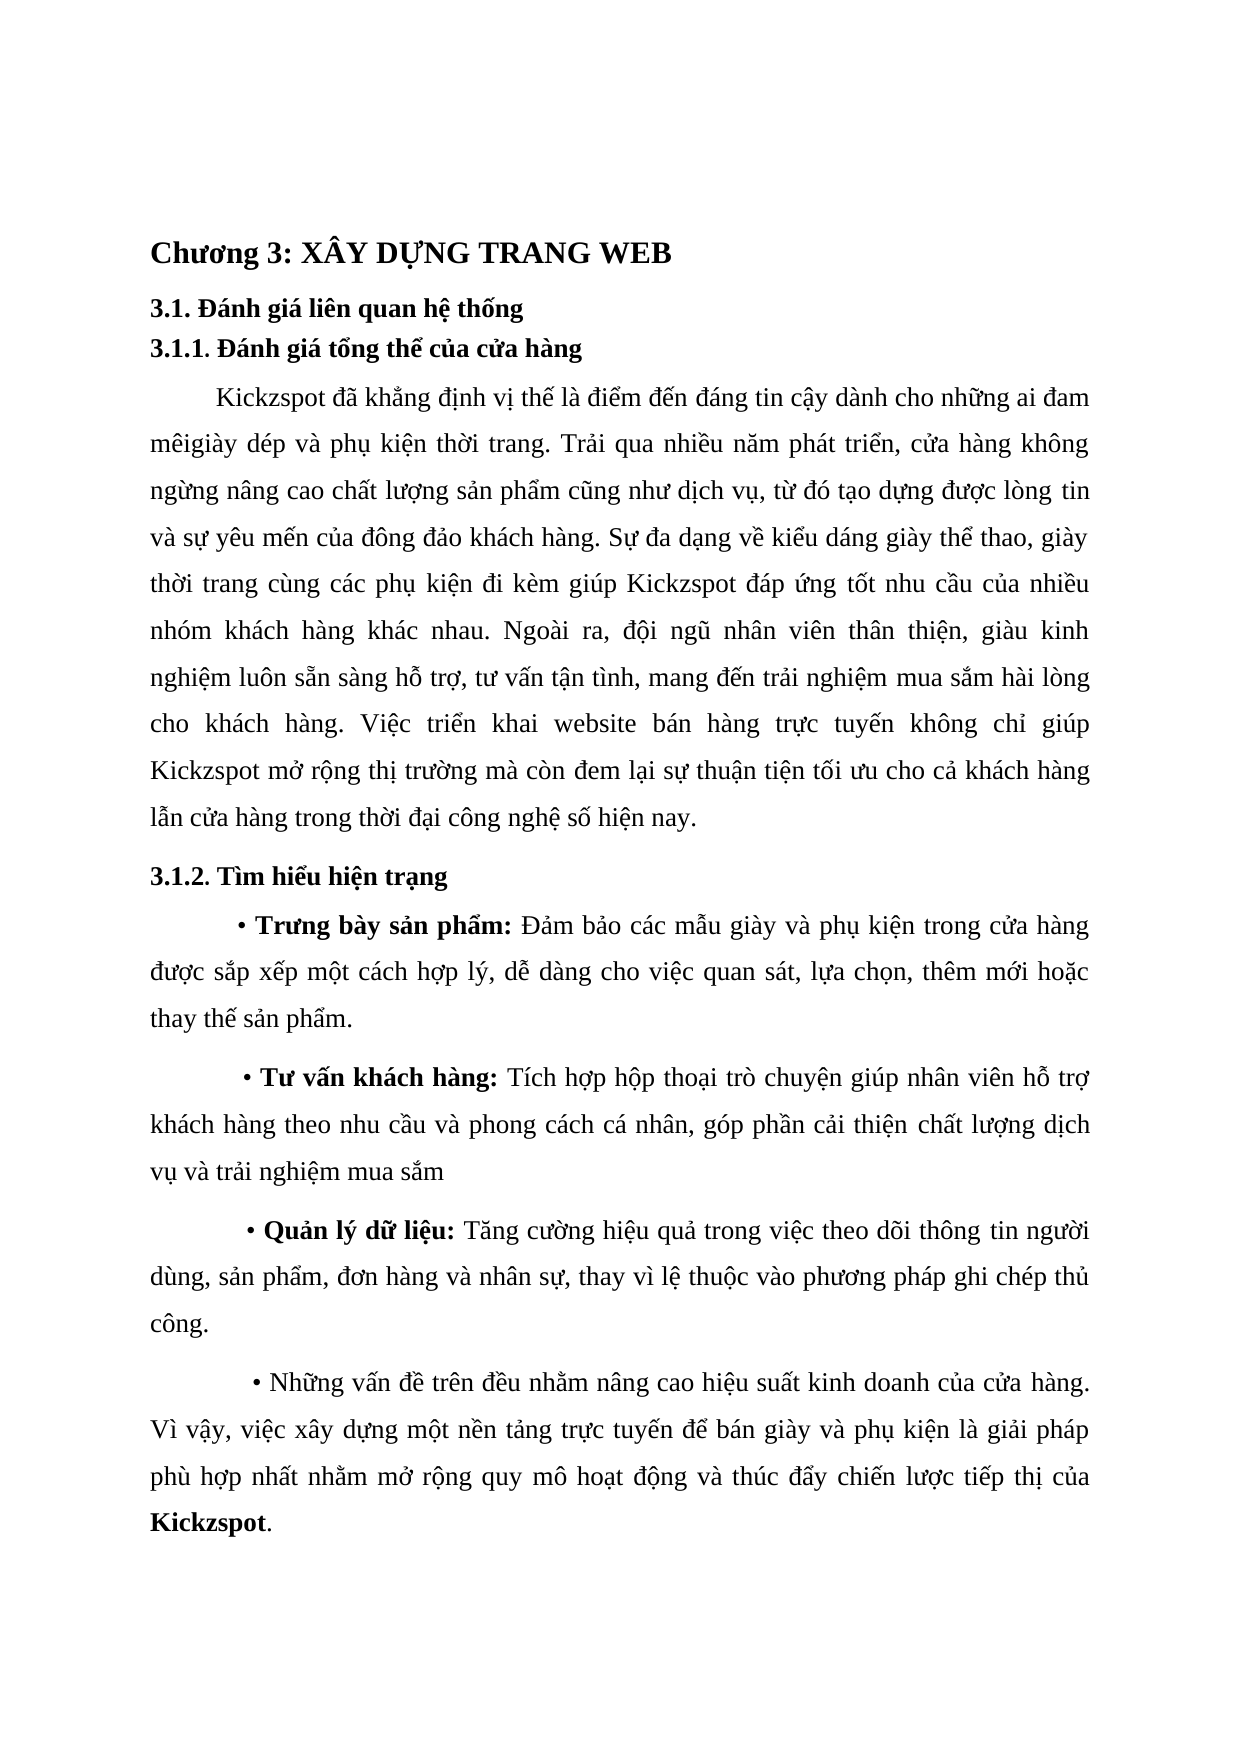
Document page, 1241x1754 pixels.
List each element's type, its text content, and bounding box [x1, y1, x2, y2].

text Kickzspot đã khẳng định vị thế là điểm đến đáng tin cậy dành cho những ai đam mêigiày dép và phụ kiện thời trang. Trải qua nhiều năm phát triển, cửa hàng không ngừng nâng cao chất lượng sản phẩm cũng như dịch vụ, từ đó tạo dựng được lòng tin và sự yêu mến của đông đảo khách hàng. Sự đa dạng về kiểu dáng giày thể thao, giày thời trang cùng các phụ kiện đi kèm giúp Kickzspot đáp ứng tốt nhu cầu của nhiều nhóm khách hàng khác nhau. Ngoài ra, đội ngũ nhân viên thân thiện, giàu kinh nghiệm luôn sẵn sàng hỗ trợ, tư vấn tận tình, mang đến trải nghiệm mua sắm hài lòng cho khách hàng. Việc triển khai website bán hàng trực tuyến không chỉ giúp Kickzspot mở rộng thị trường mà còn đem lại sự thuận tiện tối ưu cho cả khách hàng lẫn cửa hàng trong thời đại công nghệ số hiện nay. [150, 381, 1090, 832]
text • Những vấn đề trên đều nhằm nâng cao hiệu suất kinh doanh của cửa hàng. Vì vậy, việc xây dựng một nền tảng trực tuyến để bán giày và phụ kiện là giải pháp phù hợp nhất nhằm mở rộng quy mô hoạt động và thúc đẩy chiến lược tiếp thị của Kickzspot. [150, 1366, 1090, 1537]
subtitle 3.1.2. Tìm hiểu hiện trạng [150, 860, 1090, 892]
text • Trưng bày sản phẩm: Đảm bảo các mẫu giày và phụ kiện trong cửa hàng được sắp xếp một cách hợp lý, dễ dàng cho việc quan sát, lựa chọn, thêm mới hoặc thay thế sản phẩm. [150, 909, 1090, 1033]
subtitle 3.1. Đánh giá liên quan hệ thống [150, 292, 1090, 323]
subtitle Chương 3: XÂY DỰNG TRANG WEB [150, 234, 1090, 270]
subtitle 3.1.1. Đánh giá tổng thể của cửa hàng [150, 332, 1090, 364]
text • Tư vấn khách hàng: Tích hợp hộp thoại trò chuyện giúp nhân viên hỗ trợ khách hàng theo nhu cầu và phong cách cá nhân, góp phần cải thiện chất lượng dịch vụ và trải nghiệm mua sắm [150, 1061, 1090, 1186]
text • Quản lý dữ liệu: Tăng cường hiệu quả trong việc theo dõi thông tin người dùng, sản phẩm, đơn hàng và nhân sự, thay vì lệ thuộc vào phương pháp ghi chép thủ công. [150, 1214, 1090, 1338]
